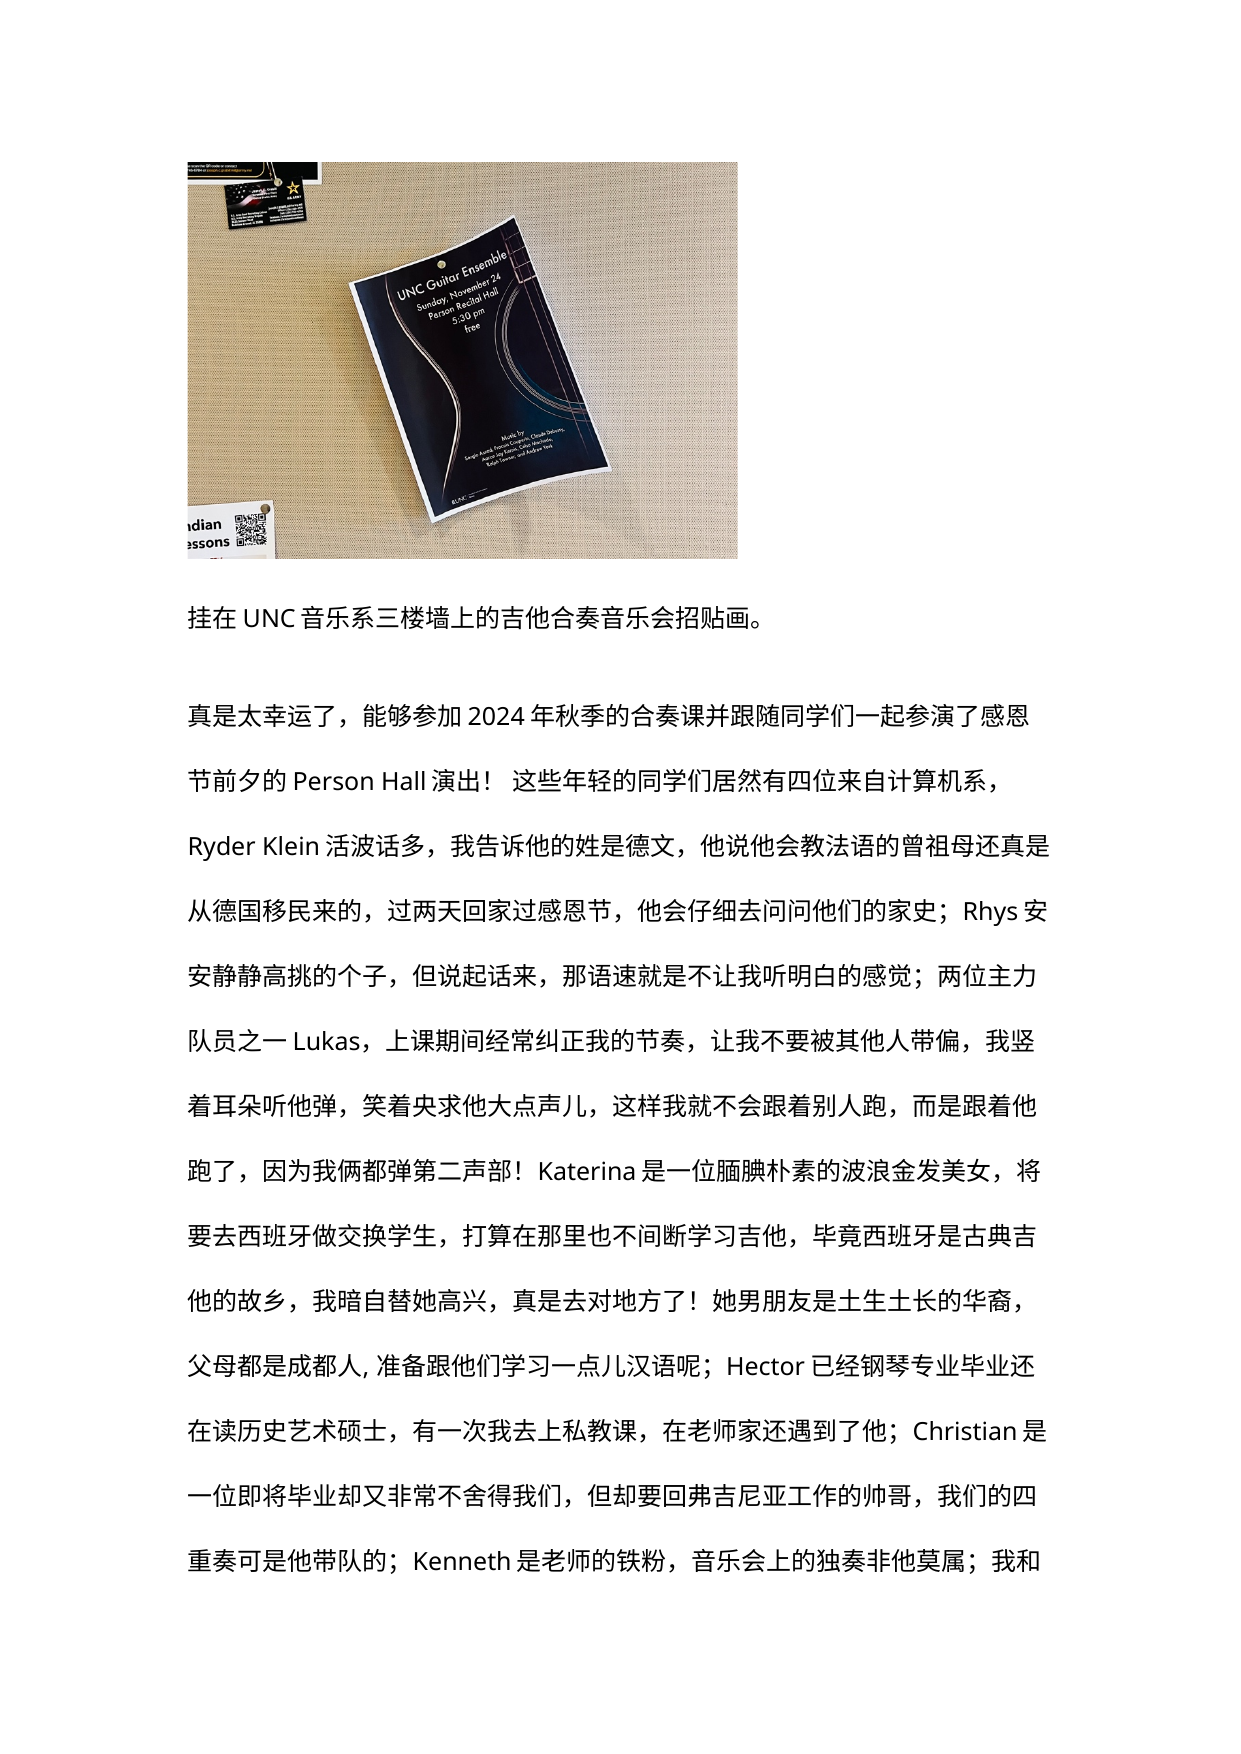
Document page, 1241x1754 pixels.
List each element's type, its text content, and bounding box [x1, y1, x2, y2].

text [187, 682, 1053, 1592]
picture [187, 162, 738, 559]
text 挂在UNC音乐系三楼墙上的吉他合奏音乐会招贴画。 [187, 584, 1053, 649]
